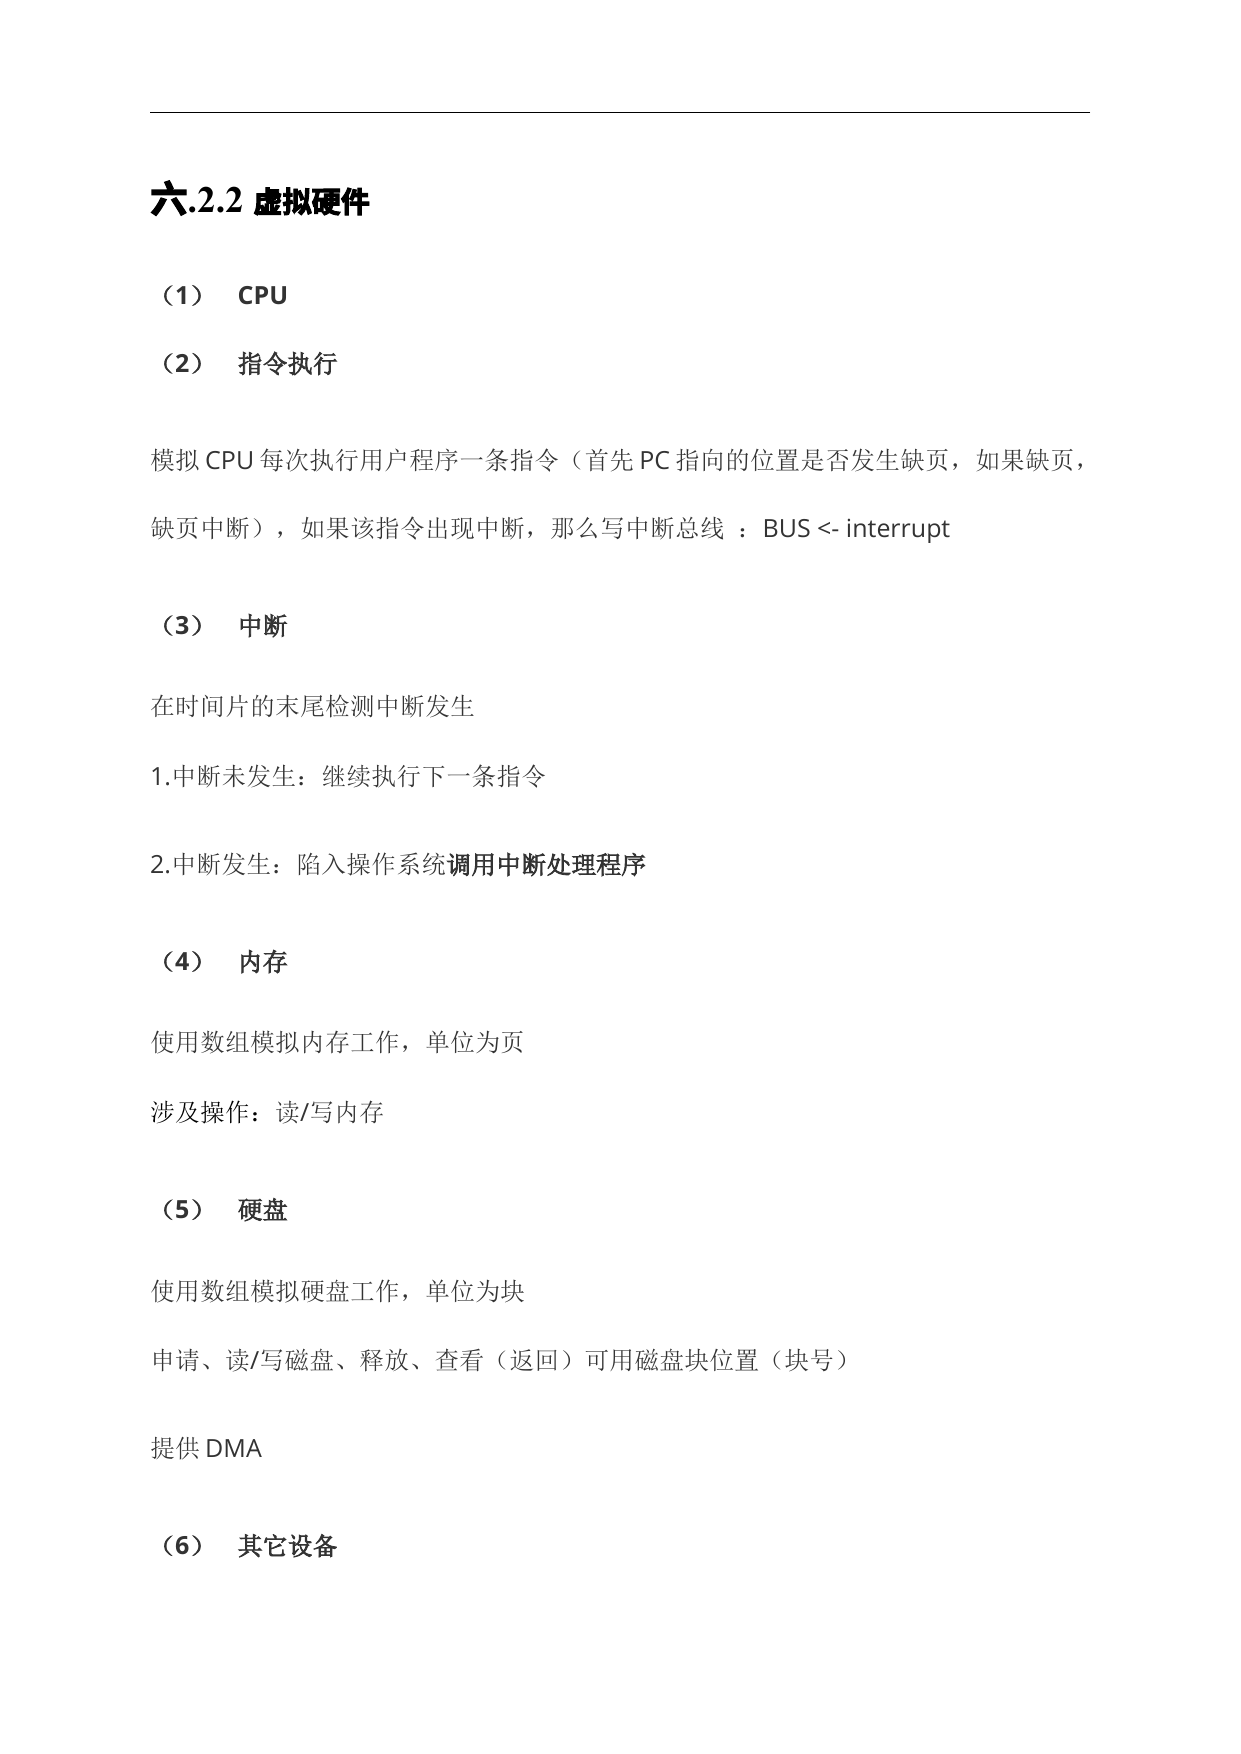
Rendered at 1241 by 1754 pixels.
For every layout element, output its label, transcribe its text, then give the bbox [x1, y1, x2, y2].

text 1.中断未发生：继续执行下一条指令 [150, 742, 1090, 810]
list 内存 [150, 927, 1090, 995]
text 使用数组模拟内存工作，单位为页 [150, 1024, 1090, 1058]
text 在时间片的末尾检测中断发生 [150, 688, 1090, 722]
list 其它设备 [150, 1511, 1090, 1579]
text 模拟CPU每次执行用户程序一条指令（首先PC指向的位置是否发生缺页，如果缺页，缺页中断），如果该指令出现中断，那么写中断总线 ：BUS <- interrupt [150, 426, 1090, 562]
list 指令执行 [150, 329, 1090, 397]
text 提供DMA [150, 1414, 1090, 1482]
text 涉及操作：读/写内存 [150, 1078, 1090, 1146]
list 硬盘 [150, 1175, 1090, 1243]
subtitle 虚拟硬件 [150, 164, 1090, 232]
text 2.中断发生：陷入操作系统调用中断处理程序 [150, 830, 1090, 898]
list CPU [150, 261, 1090, 329]
list 中断 [150, 591, 1090, 659]
text 使用数组模拟硬盘工作，单位为块 [150, 1272, 1090, 1306]
text 申请、读/写磁盘、释放、查看（返回）可用磁盘块位置（块号） [150, 1326, 1090, 1394]
